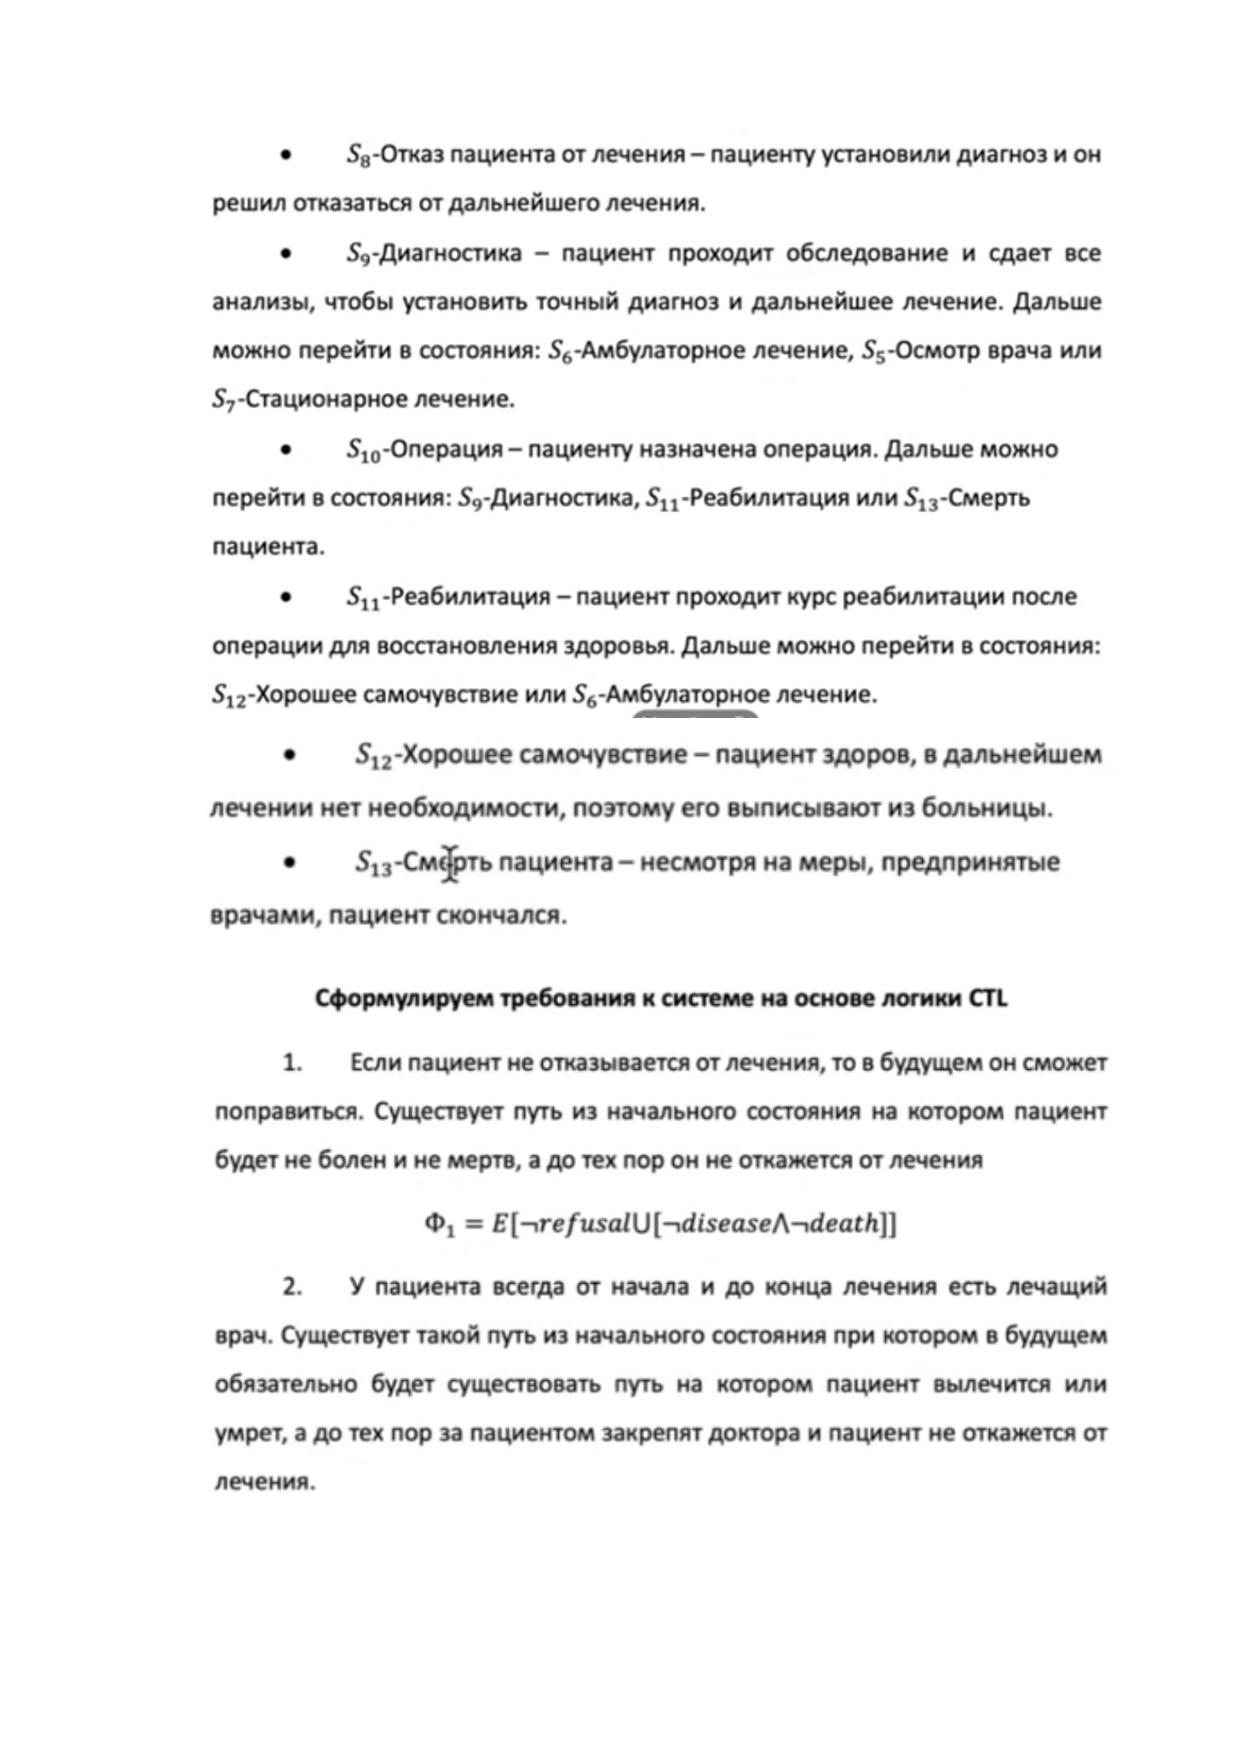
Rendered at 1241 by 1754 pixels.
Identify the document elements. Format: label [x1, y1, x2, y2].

picture [177, 118, 1152, 718]
picture [177, 956, 1152, 1497]
picture [177, 734, 1152, 940]
